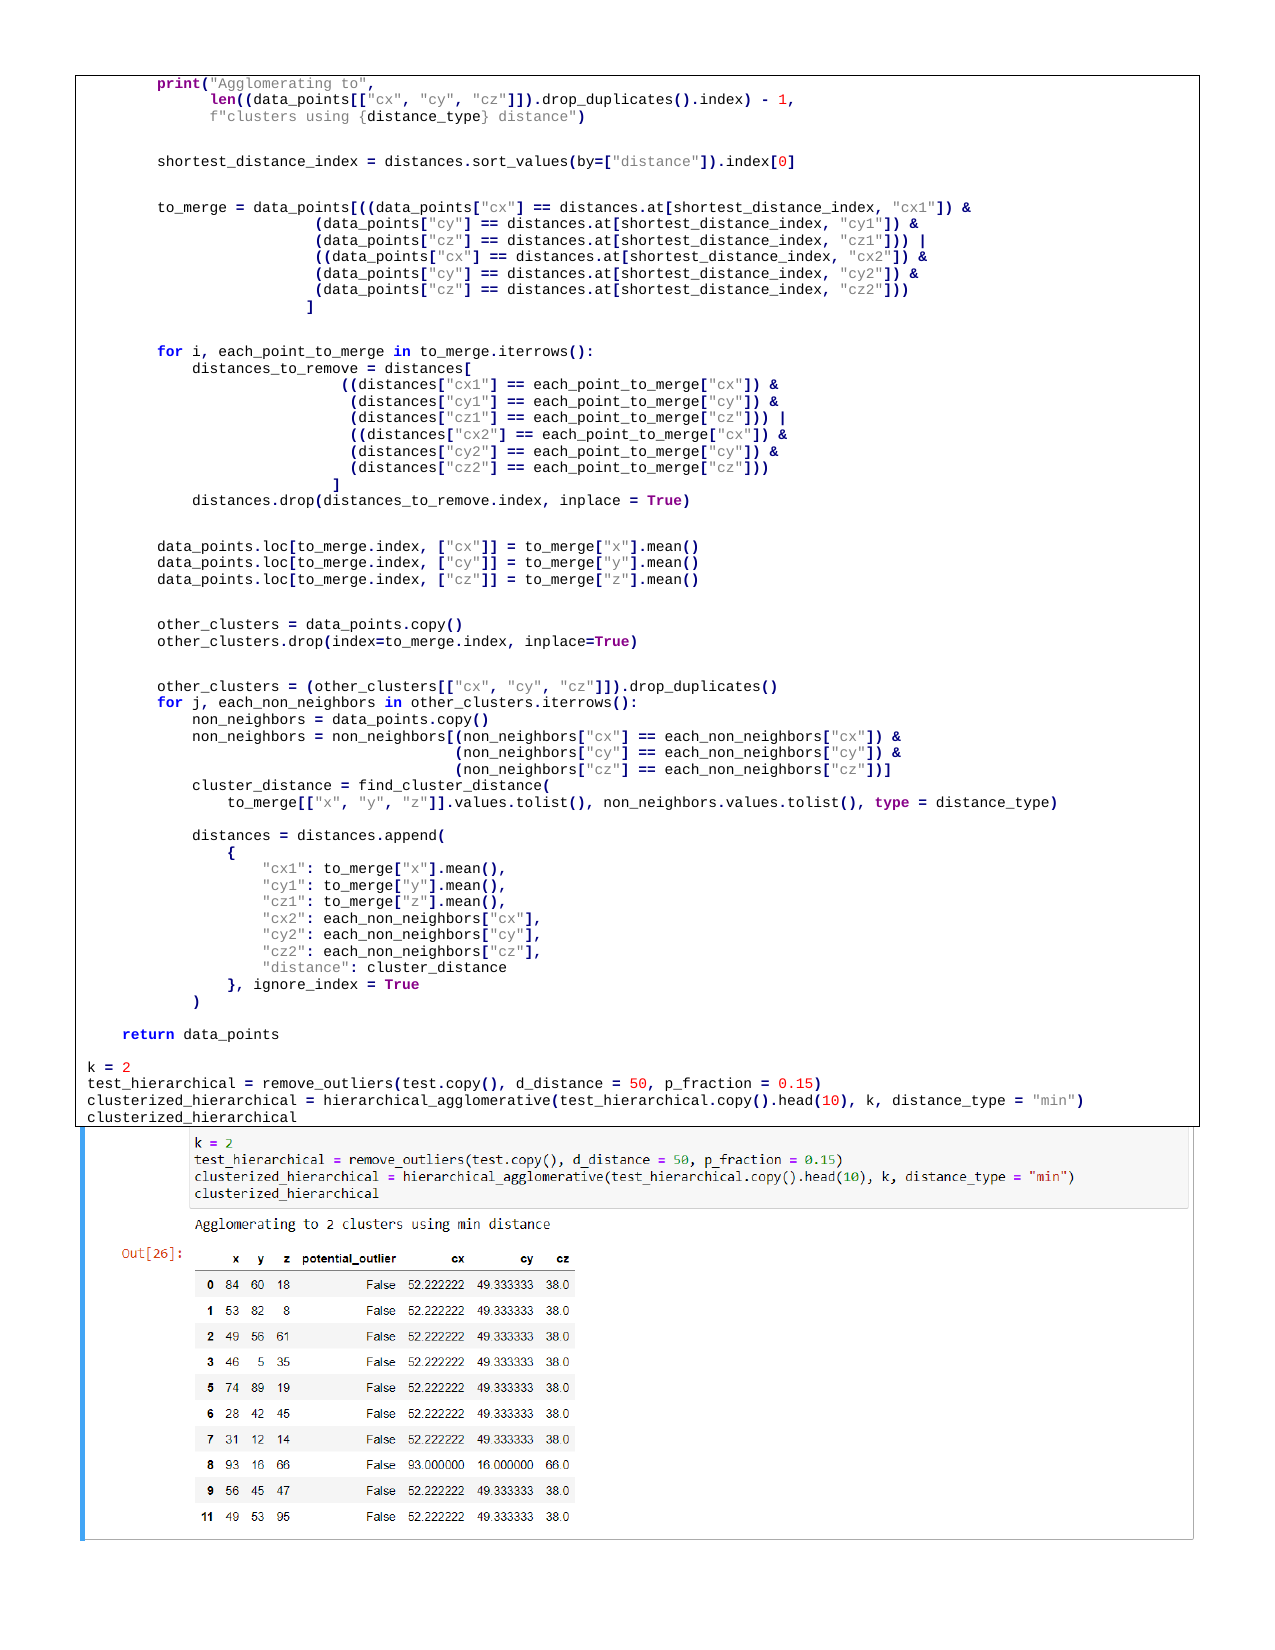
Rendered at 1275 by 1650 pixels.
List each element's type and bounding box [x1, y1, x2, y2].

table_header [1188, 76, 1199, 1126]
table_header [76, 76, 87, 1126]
picture [75, 1127, 1200, 1542]
